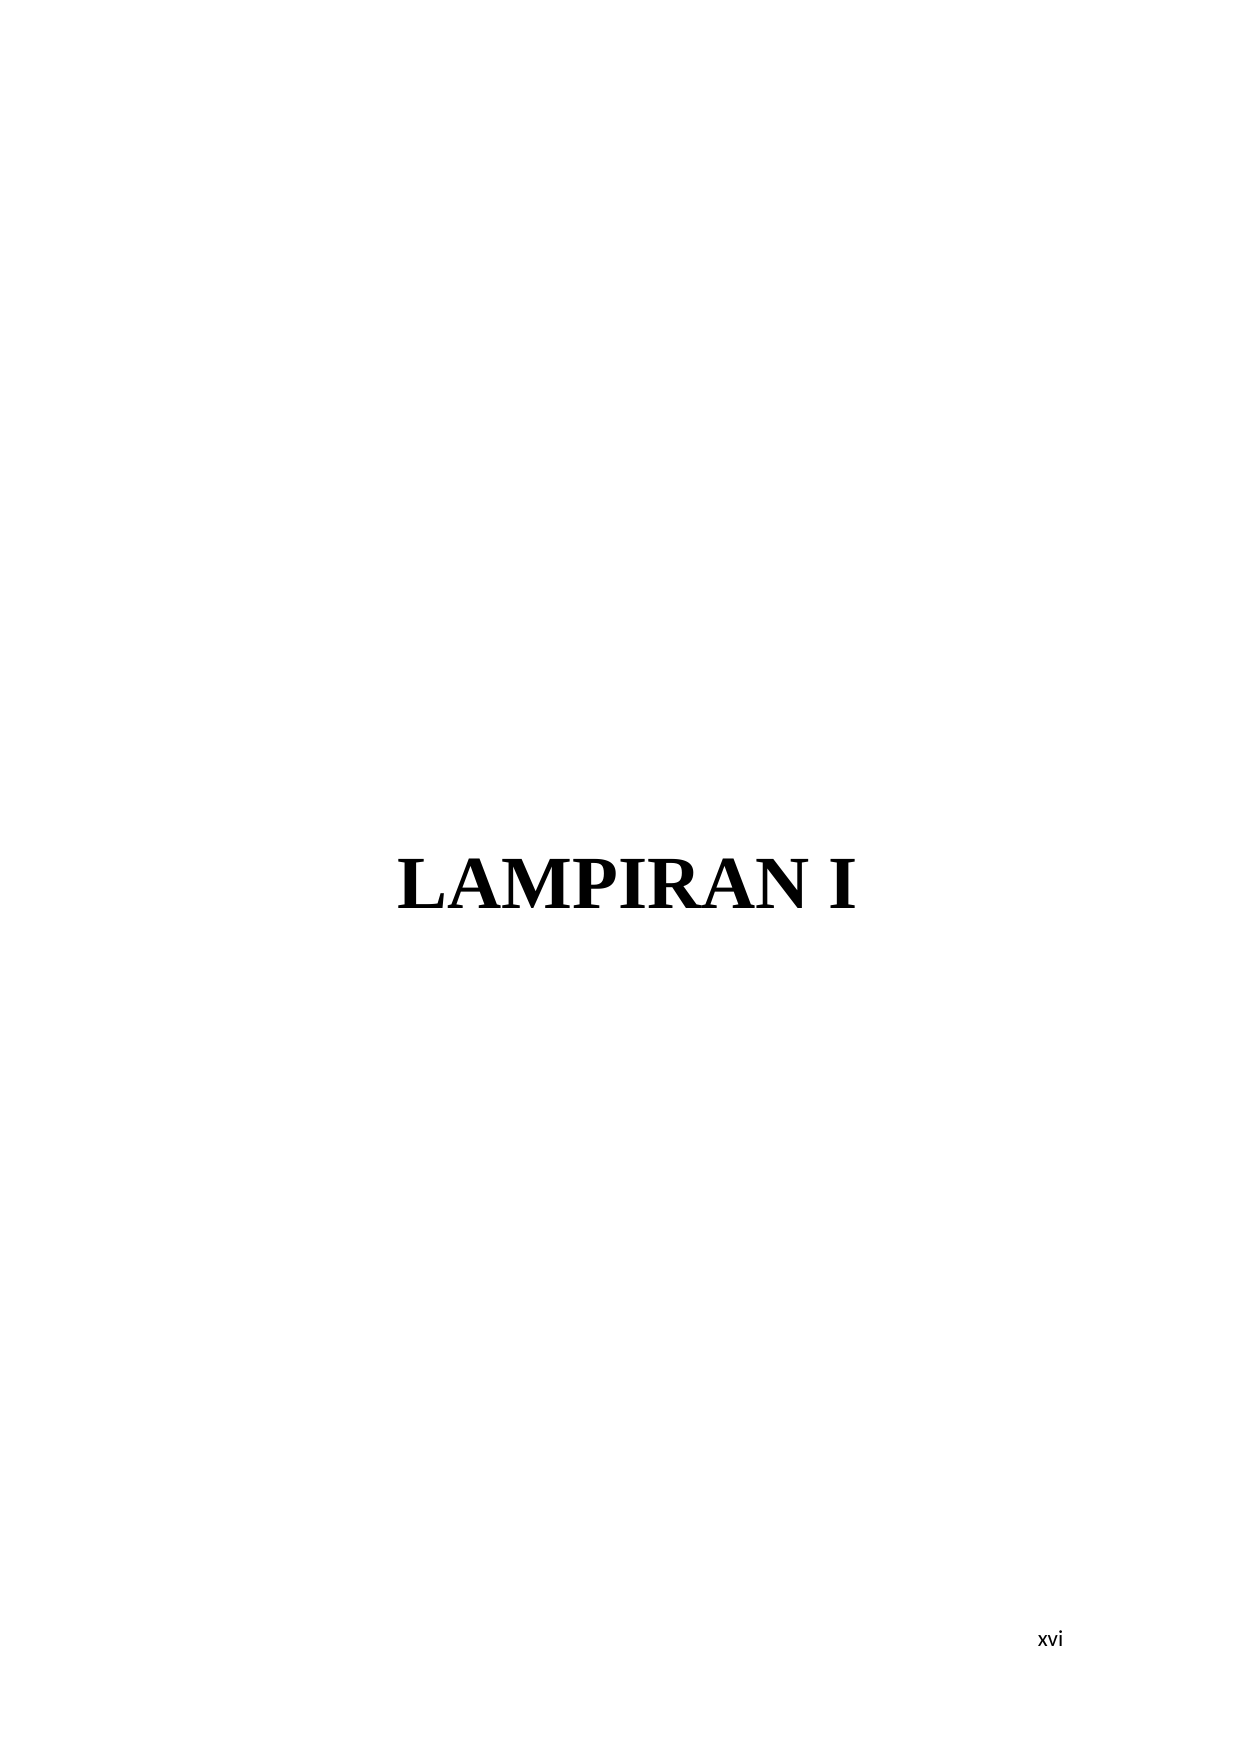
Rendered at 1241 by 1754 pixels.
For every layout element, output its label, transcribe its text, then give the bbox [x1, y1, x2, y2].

subtitle LAMPIRAN I [236, 838, 1019, 924]
